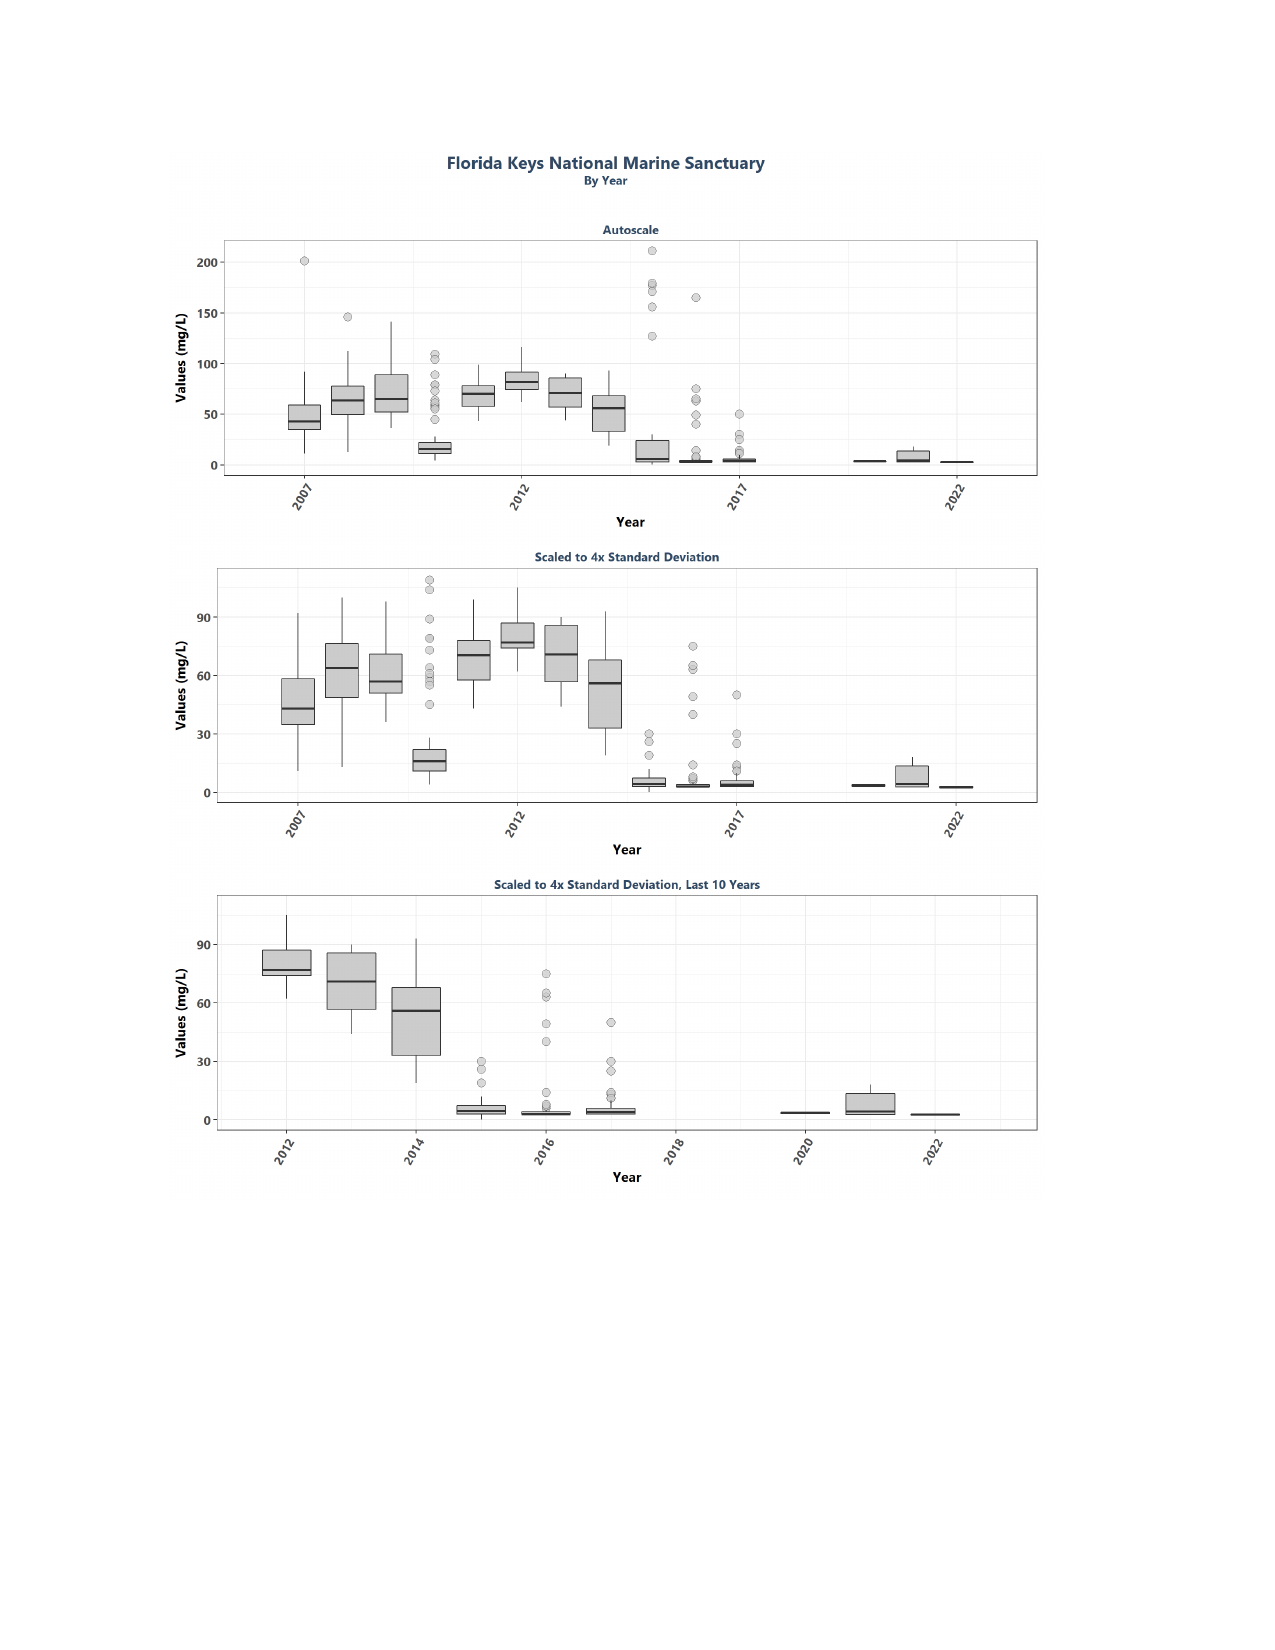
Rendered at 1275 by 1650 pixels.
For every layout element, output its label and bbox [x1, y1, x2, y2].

picture [168, 150, 1044, 1200]
